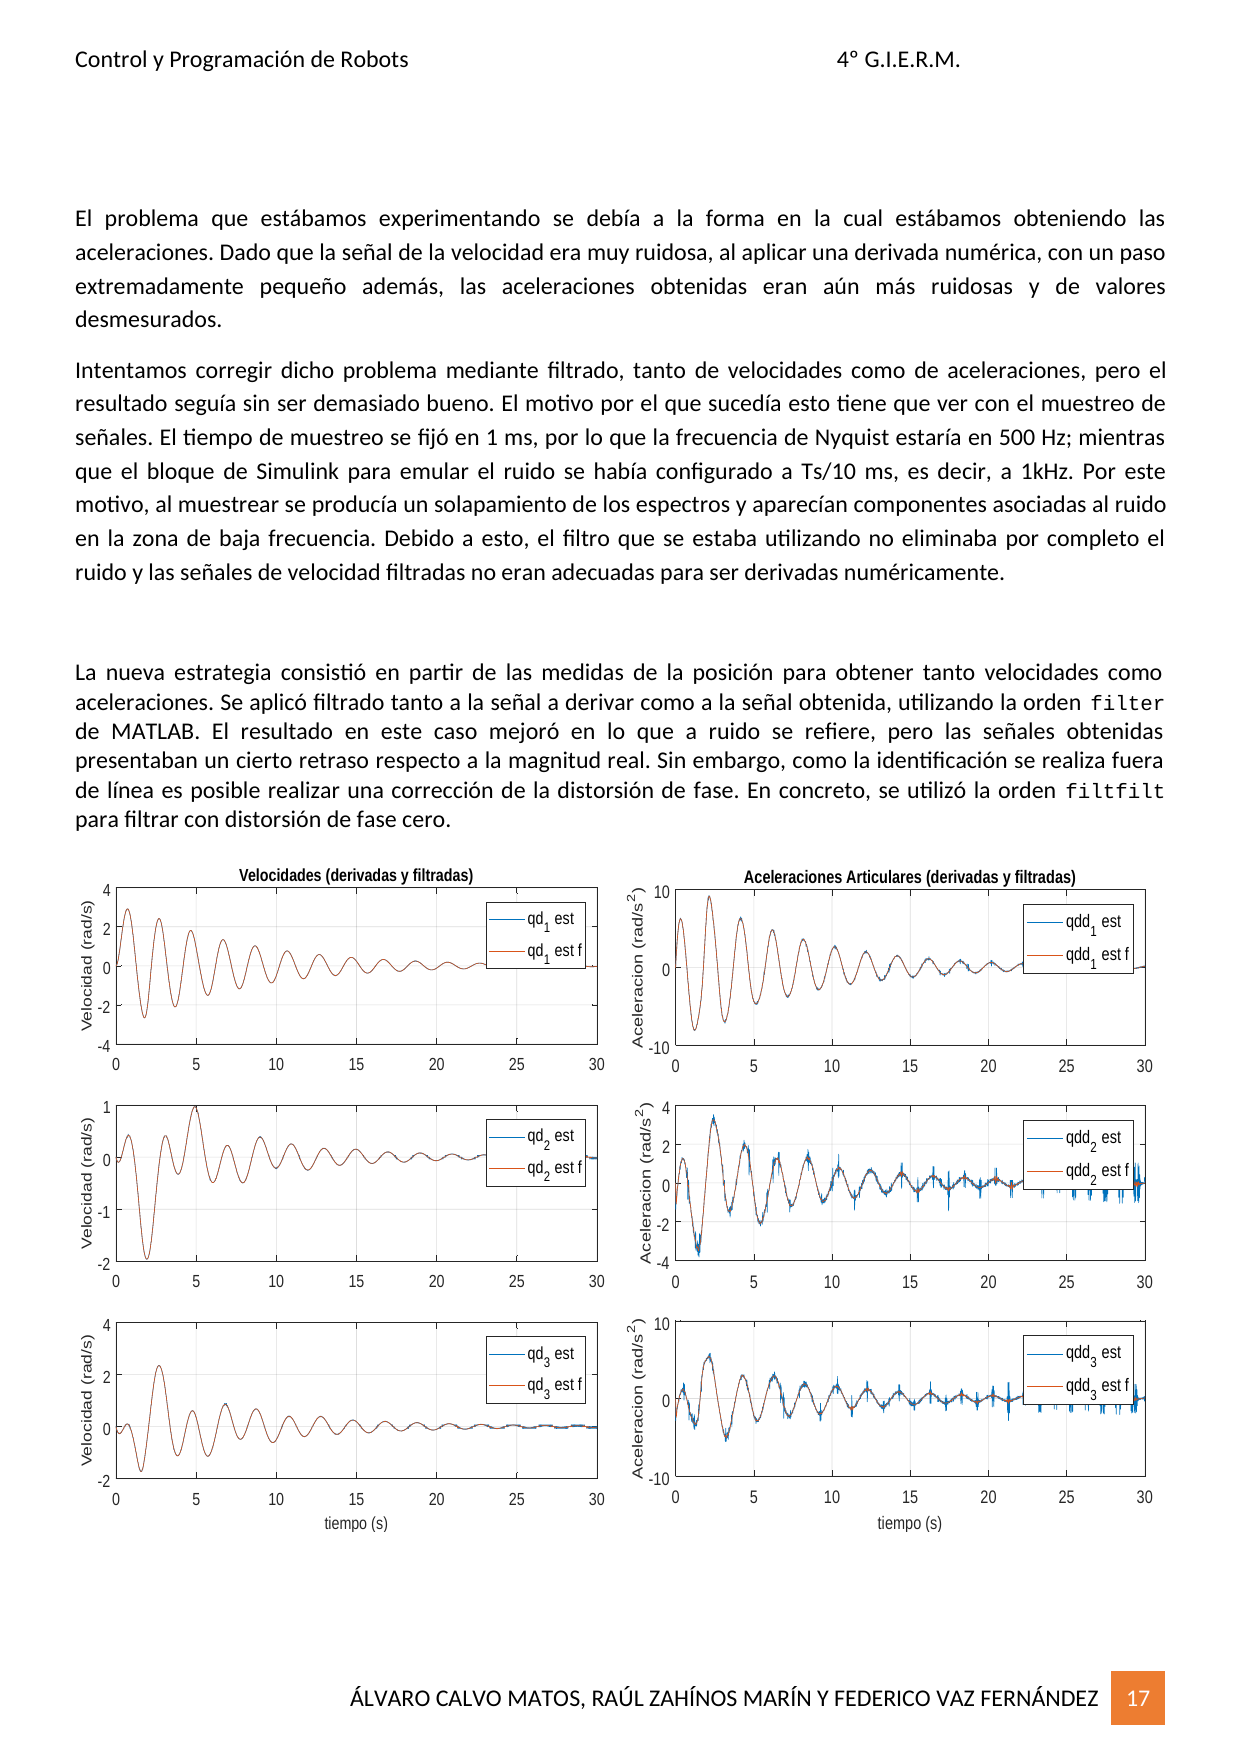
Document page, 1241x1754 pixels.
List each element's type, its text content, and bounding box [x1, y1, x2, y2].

text Intentamos corregir dicho problema mediante filtrado, tanto de velocidades como de aceleraciones, pero el resultado seguía sin ser demasiado bueno. El motivo por el que sucedía esto tiene que ver con el muestreo de señales. El tiempo de muestreo se fijó en 1 ms, por lo que la frecuencia de Nyquist estaría en 500 Hz; mientras que el bloque de Simulink para emular el ruido se había configurado a Ts/10 ms, es decir, a 1kHz. Por este motivo, al muestrear se producía un solapamiento de los espectros y aparecían componentes asociadas al ruido en la zona de baja frecuencia. Debido a esto, el filtro que se estaba utilizando no eliminaba por completo el ruido y las señales de velocidad filtradas no eran adecuadas para ser derivadas numéricamente. [75, 355, 1168, 586]
text La nueva estrategia consistió en partir de las medidas de la posición para obtener tanto velocidades como aceleraciones. Se aplicó filtrado tanto a la señal a derivar como a la señal obtenida, utilizando la orden filter de MATLAB. El resultado en este caso mejoró en lo que a ruido se refiere, pero las señales obtenidas presentaban un cierto retraso respecto a la magnitud real. Sin embargo, como la identificación se realiza fuera de línea es posible realizar una corrección de la distorsión de fase. En concreto, se utilizó la orden filtfilt para filtrar con distorsión de fase cero. [75, 657, 1165, 833]
text El problema que estábamos experimentando se debía a la forma en la cual estábamos obteniendo las aceleraciones. Dado que la señal de la velocidad era muy ruidosa, al aplicar una derivada numérica, con un paso extremadamente pequeño además, las aceleraciones obtenidas eran aún más ruidosas y de valores desmesurados. [75, 203, 1168, 334]
